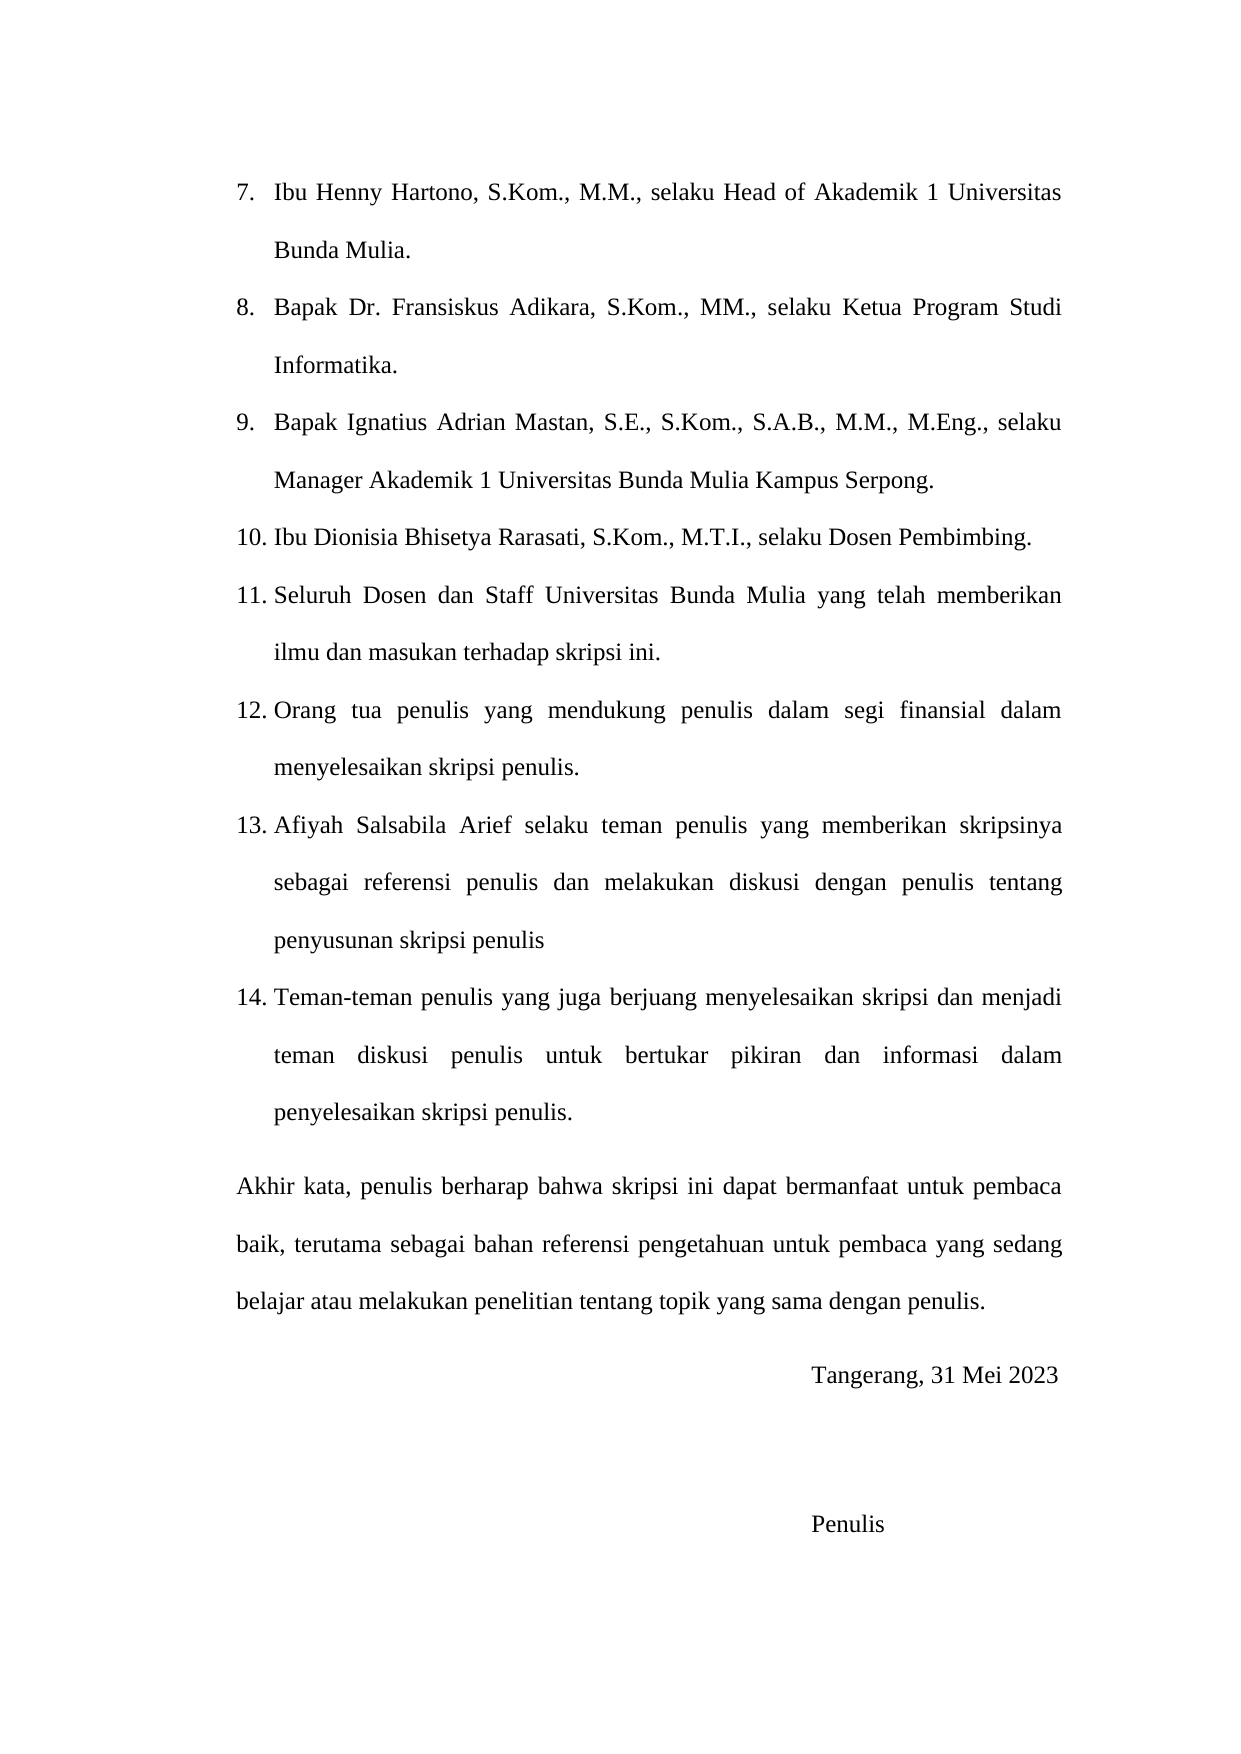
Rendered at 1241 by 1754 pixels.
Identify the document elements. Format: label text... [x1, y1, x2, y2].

list Teman-teman penulis yang juga berjuang menyelesaikan skripsi dan menjadi teman diskusi penulis untuk bertukar pikiran dan informasi dalam penyelesaikan skripsi penulis. [236, 982, 1063, 1126]
list Bapak Ignatius Adrian Mastan, S.E., S.Kom., S.A.B., M.M., M.Eng., selaku Manager Akademik 1 Universitas Bunda Mulia Kampus Serpong. [236, 407, 1063, 493]
list Afiyah Salsabila Arief selaku teman penulis yang memberikan skripsinya sebagai referensi penulis dan melakukan diskusi dengan penulis tentang penyusunan skripsi penulis [236, 810, 1063, 953]
text Akhir kata, penulis berharap bahwa skripsi ini dapat bermanfaat untuk pembaca baik, terutama sebagai bahan referensi pengetahuan untuk pembaca yang sedang belajar atau melakukan penelitian tentang topik yang sama dengan penulis. [236, 1171, 1063, 1315]
text Penulis [761, 1509, 1063, 1538]
list Seluruh Dosen dan Staff Universitas Bunda Mulia yang telah memberikan ilmu dan masukan terhadap skripsi ini. [236, 580, 1063, 666]
list Bapak Dr. Fransiskus Adikara, S.Kom., MM., selaku Ketua Program Studi Informatika. [236, 292, 1063, 378]
list Orang tua penulis yang mendukung penulis dalam segi finansial dalam menyelesaikan skripsi penulis. [236, 695, 1063, 781]
list Ibu Dionisia Bhisetya Rarasati, S.Kom., M.T.I., selaku Dosen Pembimbing. [236, 522, 1063, 551]
text Tangerang, 31 Mei 2023 [686, 1361, 1063, 1389]
list Ibu Henny Hartono, S.Kom., M.M., selaku Head of Akademik 1 Universitas Bunda Mulia. [236, 177, 1063, 263]
